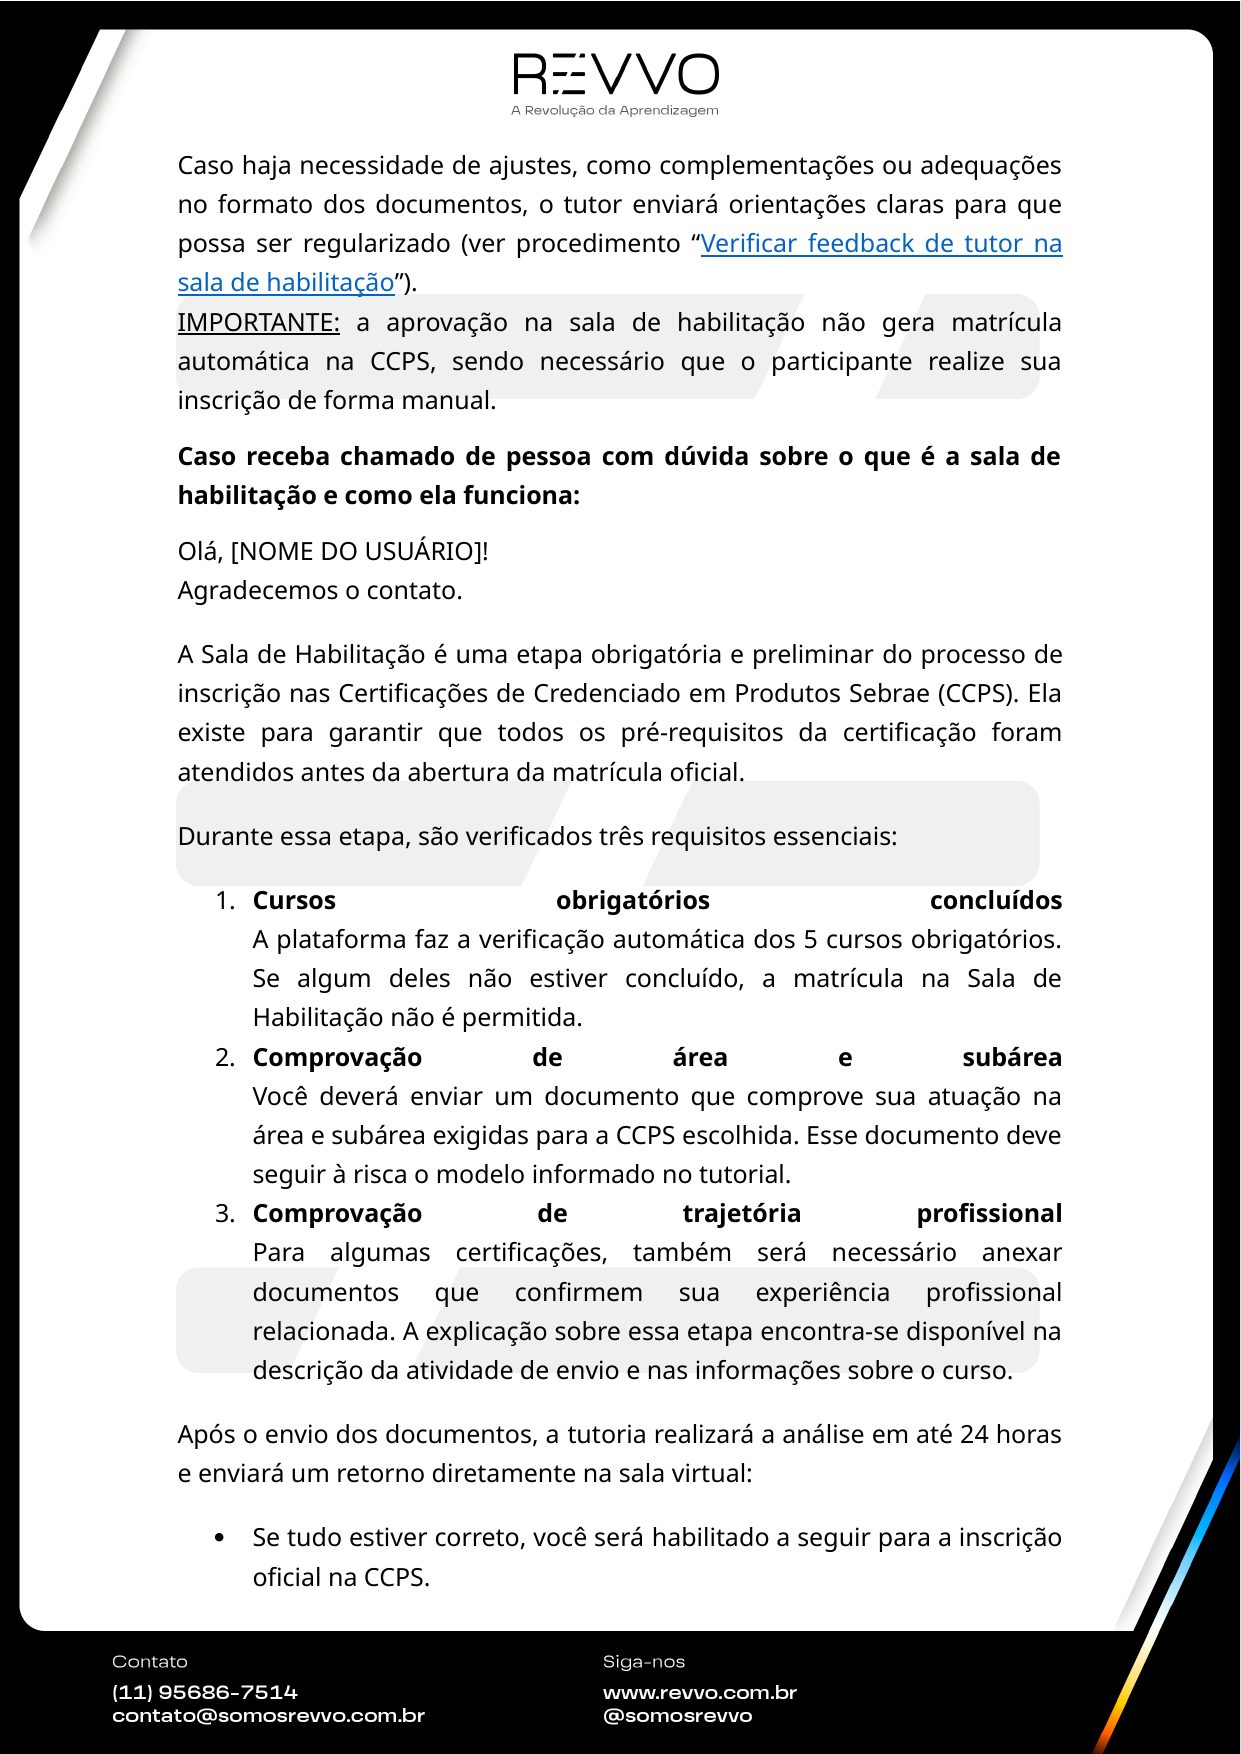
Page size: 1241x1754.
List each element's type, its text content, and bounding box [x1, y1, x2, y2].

text Caso haja necessidade de ajustes, como complementações ou adequações no formato dos documentos, o tutor enviará orientações claras para que possa ser regularizado (ver procedimento “Verificar feedback de tutor na sala de habilitação”). [177, 148, 1063, 299]
text Após o envio dos documentos, a tutoria realizará a análise em até 24 horas e enviará um retorno diretamente na sala virtual: [177, 1417, 1063, 1490]
text Olá, [NOME DO USUÁRIO]! [177, 533, 1063, 567]
text IMPORTANTE: a aprovação na sala de habilitação não gera matrícula automática na CCPS, sendo necessário que o participante realize sua inscrição de forma manual. [177, 304, 1063, 417]
list Cursos obrigatórios concluídos A plataforma faz a verificação automática dos 5 cursos obrigatórios. Se algum deles não estiver concluído, a matrícula na Sala de Habilitação não é permitida. [215, 883, 1063, 1034]
list Se tudo estiver correto, você será habilitado a seguir para a inscrição oficial na CCPS. [215, 1520, 1063, 1593]
text Durante essa etapa, são verificados três requisitos essenciais: [177, 818, 1063, 852]
text Agradecemos o contato. [177, 573, 1063, 607]
list Comprovação de área e subárea Você deverá enviar um documento que comprove sua atuação na área e subárea exigidas para a CCPS escolhida. Esse documento deve seguir à risca o modelo informado no tutorial. [215, 1039, 1063, 1191]
text Caso receba chamado de pessoa com dúvida sobre o que é a sala de habilitação e como ela funciona: [177, 438, 1063, 512]
list Comprovação de trajetória profissional Para algumas certificações, também será necessário anexar documentos que confirmem sua experiência profissional relacionada. A explicação sobre essa etapa encontra-se disponível na descrição da atividade de envio e nas informações sobre o curso. [215, 1196, 1063, 1387]
picture [0, 1, 1241, 1754]
text A Sala de Habilitação é uma etapa obrigatória e preliminar do processo de inscrição nas Certificações de Credenciado em Produtos Sebrae (CCPS). Ela existe para garantir que todos os pré-requisitos da certificação foram atendidos antes da abertura da matrícula oficial. [177, 637, 1063, 788]
